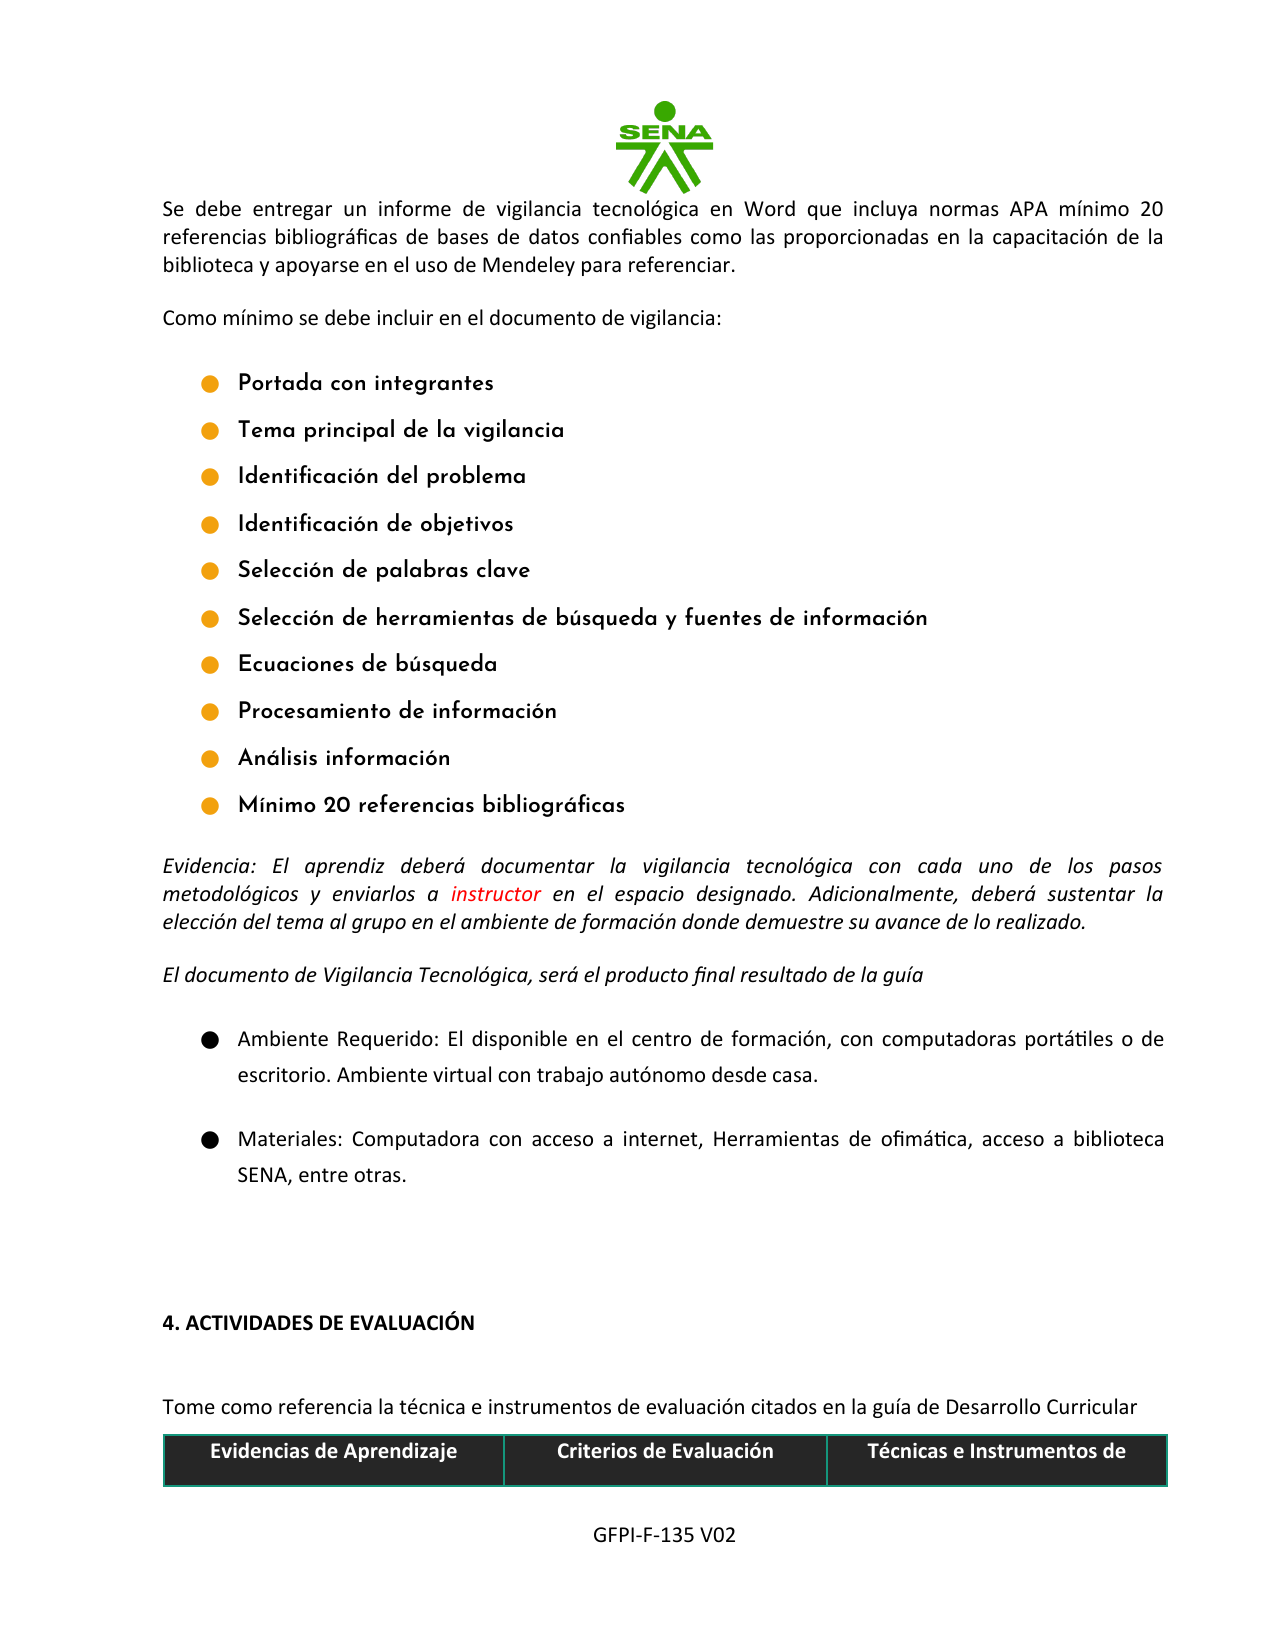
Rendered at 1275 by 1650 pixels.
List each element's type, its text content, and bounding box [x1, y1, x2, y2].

list Análisis información [200, 732, 1167, 779]
table_header Evidencias de Aprendizaje [165, 1436, 503, 1485]
list Selección de palabras clave [200, 544, 1167, 591]
text Se debe entregar un informe de vigilancia tecnológica en Word que incluya normas APA mínimo 20 referencias bibliográficas de bases de datos confiables como las proporcionadas en la capacitación de la biblioteca y apoyarse en el uso de Mendeley para referenciar. [162, 194, 1167, 278]
table_header Técnicas e Instrumentos de Evaluación [828, 1436, 1166, 1485]
list Mínimo 20 referencias bibliográficas [200, 779, 1167, 826]
list Identificación del problema [200, 450, 1167, 497]
list Materiales: Computadora con acceso a internet, Herramientas de ofimática, acceso a biblioteca SENA, entre otras. [200, 1113, 1167, 1188]
list Ambiente Requerido: El disponible en el centro de formación, con computadoras portátiles o de escritorio. Ambiente virtual con trabajo autónomo desde casa. [200, 1013, 1167, 1088]
text 4. ACTIVIDADES DE EVALUACIÓN [162, 1308, 1167, 1336]
text Evidencia: El aprendiz deberá documentar la vigilancia tecnológica con cada uno de los pasos metodológicos y enviarlos a instructor en el espacio designado. Adicionalmente, deberá sustentar la elección del tema al grupo en el ambiente de formación donde demuestre su avance de lo realizado. [162, 851, 1167, 935]
table_header Criterios de Evaluación [505, 1436, 826, 1485]
list Tema principal de la vigilancia [200, 403, 1167, 450]
list Procesamiento de información [200, 685, 1167, 732]
picture [616, 101, 714, 194]
text Tome como referencia la técnica e instrumentos de evaluación citados en la guía de Desarrollo Curricular [162, 1392, 1167, 1420]
text Como mínimo se debe incluir en el documento de vigilancia: [162, 303, 1167, 331]
list Identificación de objetivos [200, 497, 1167, 544]
list Ecuaciones de búsqueda [200, 638, 1167, 685]
list Selección de herramientas de búsqueda y fuentes de información [200, 591, 1167, 638]
text El documento de Vigilancia Tecnológica, será el producto final resultado de la guía [162, 960, 1167, 988]
list Portada con integrantes [200, 356, 1167, 403]
